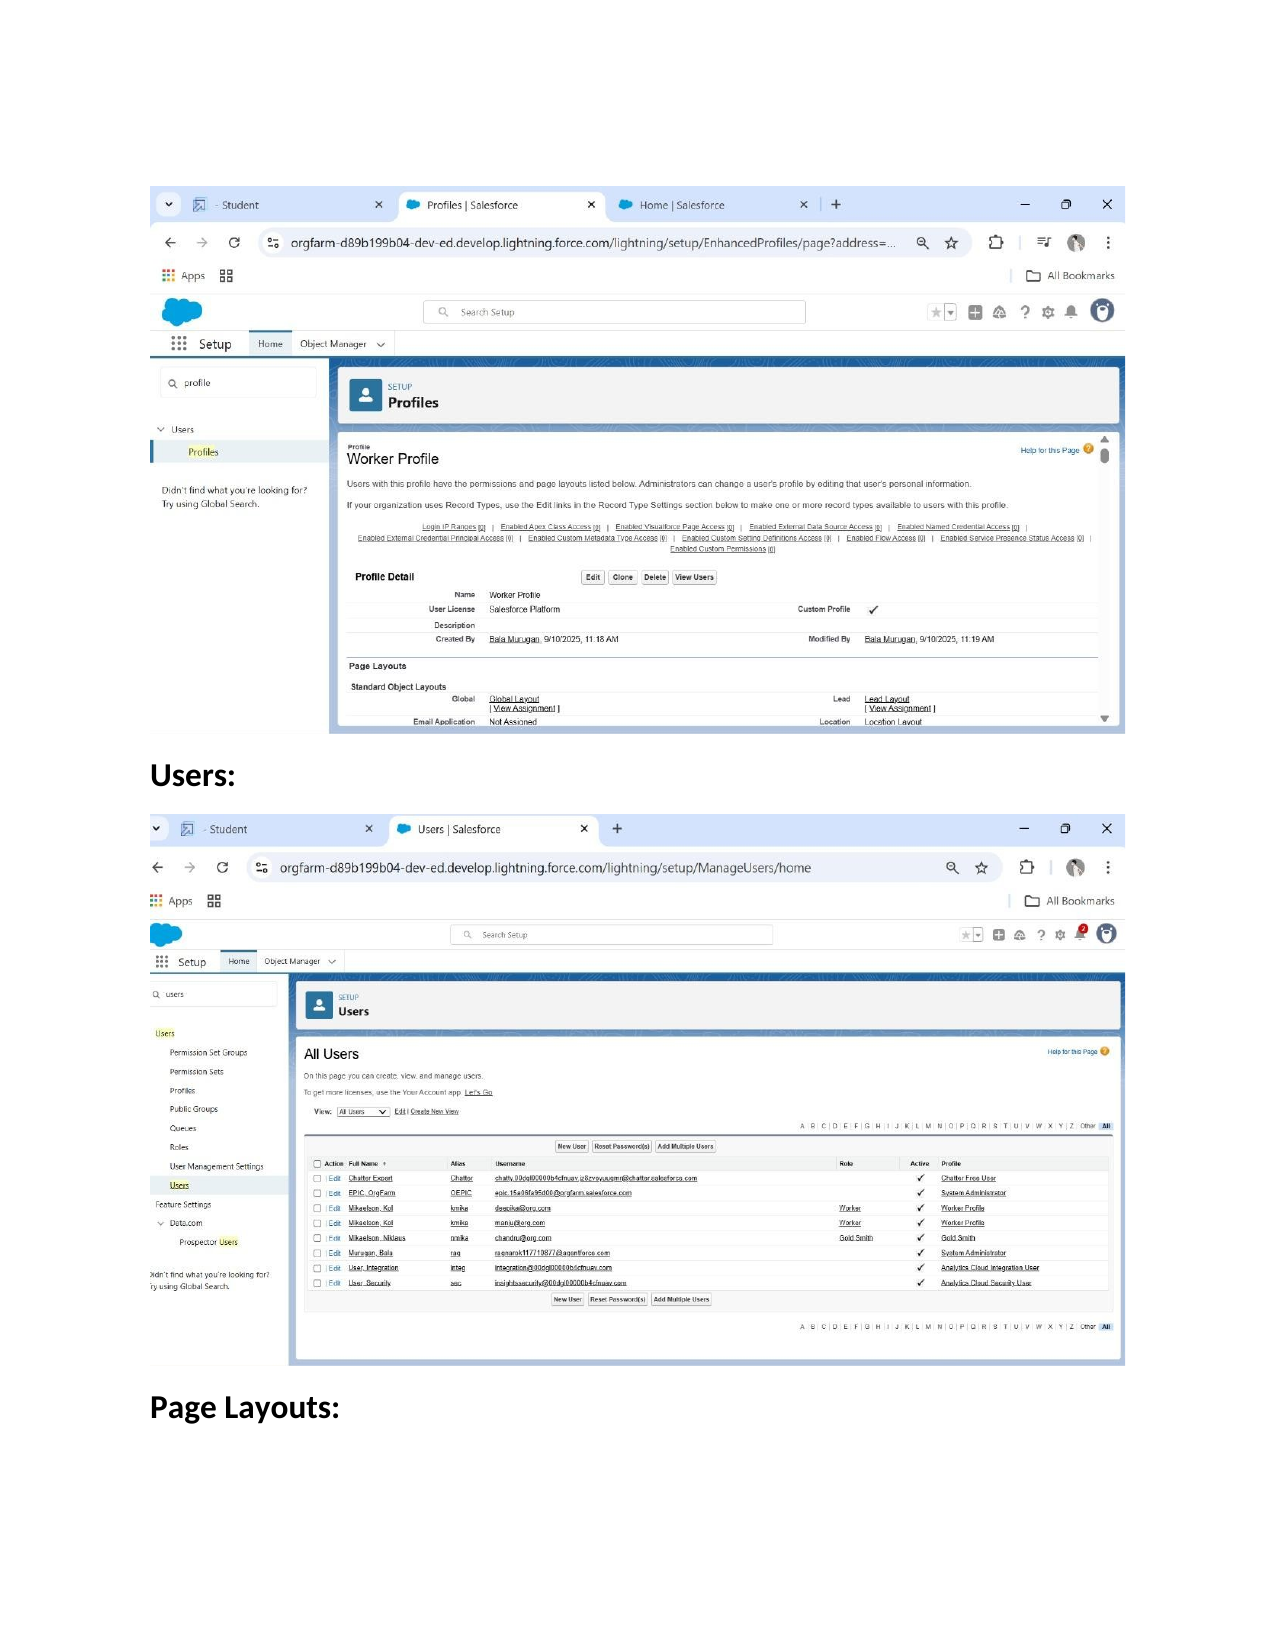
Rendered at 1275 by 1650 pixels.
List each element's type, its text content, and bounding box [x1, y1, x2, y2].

text Page Layouts: [150, 1386, 1125, 1427]
picture [150, 186, 1125, 734]
text Users: [150, 754, 1125, 794]
picture [150, 814, 1125, 1366]
